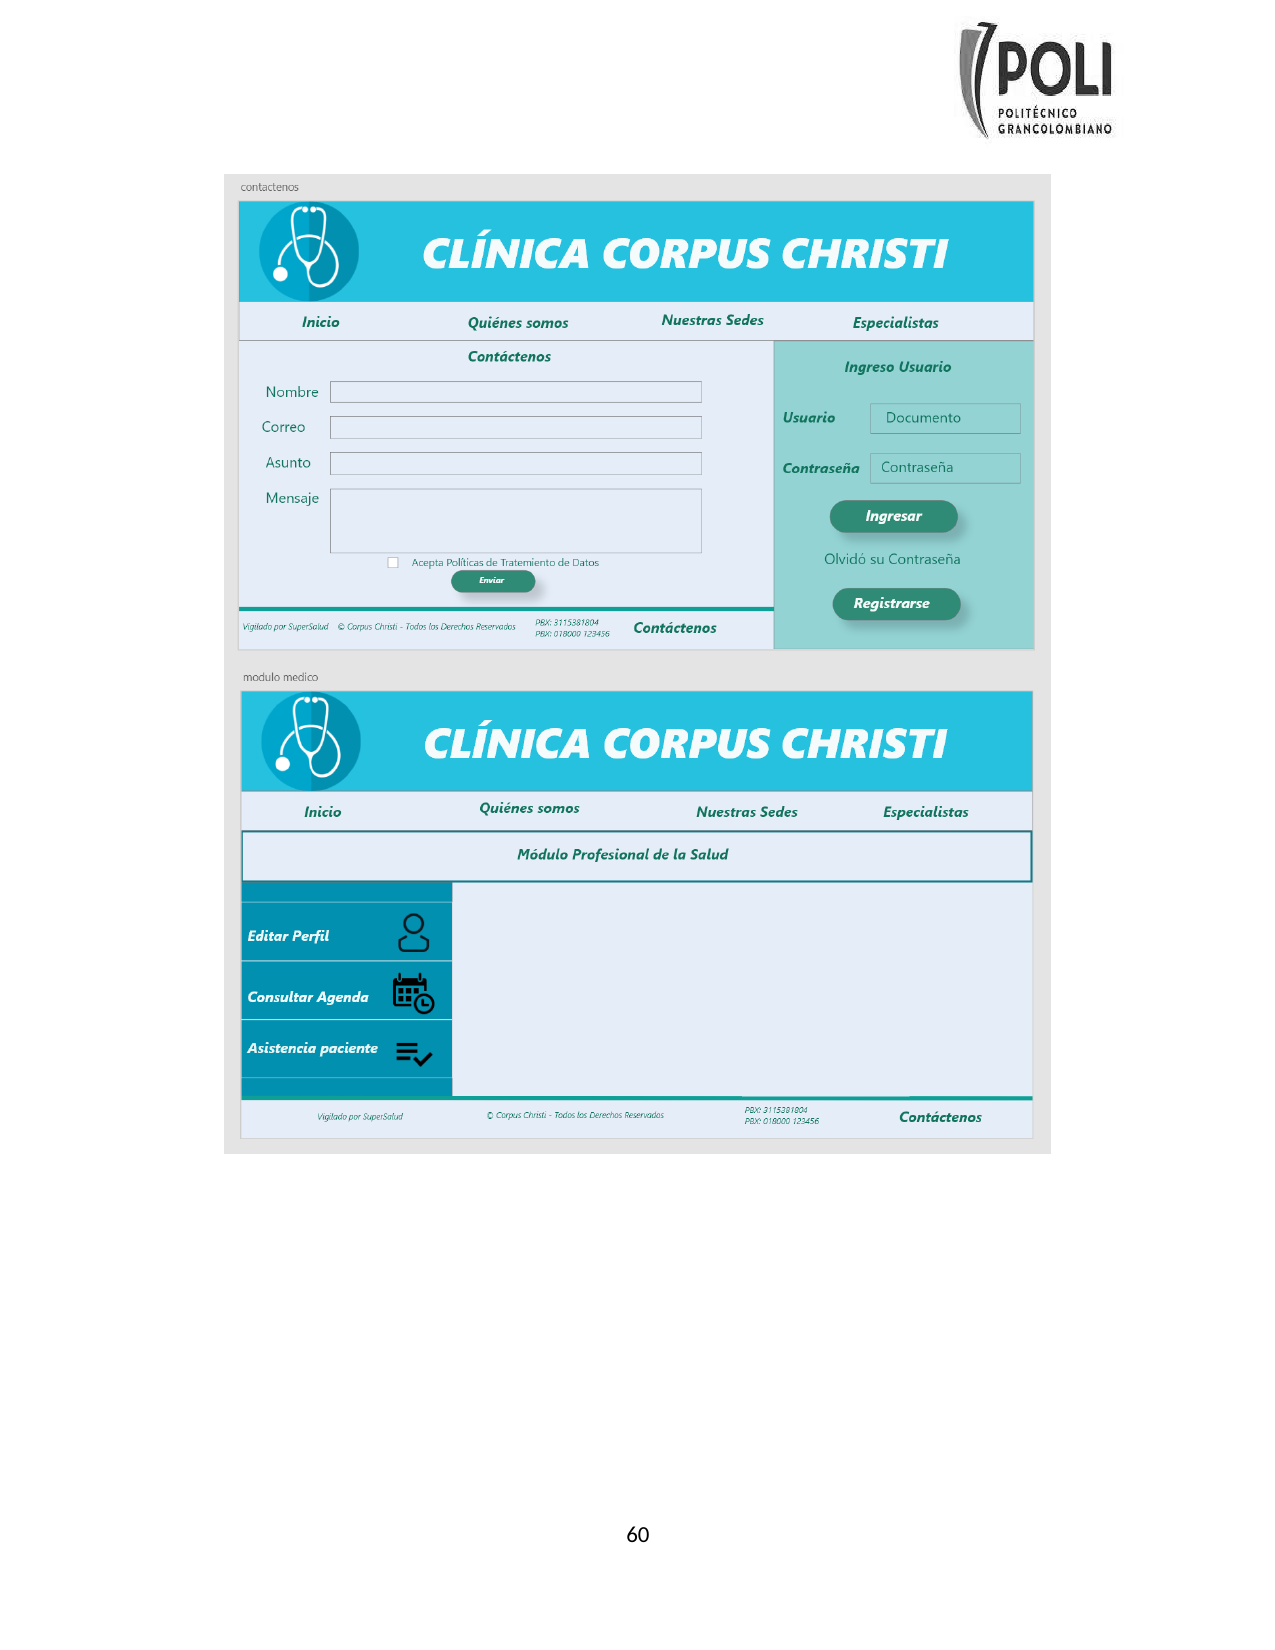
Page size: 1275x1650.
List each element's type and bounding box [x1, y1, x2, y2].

picture [224, 174, 1051, 1154]
picture [946, 16, 1125, 154]
